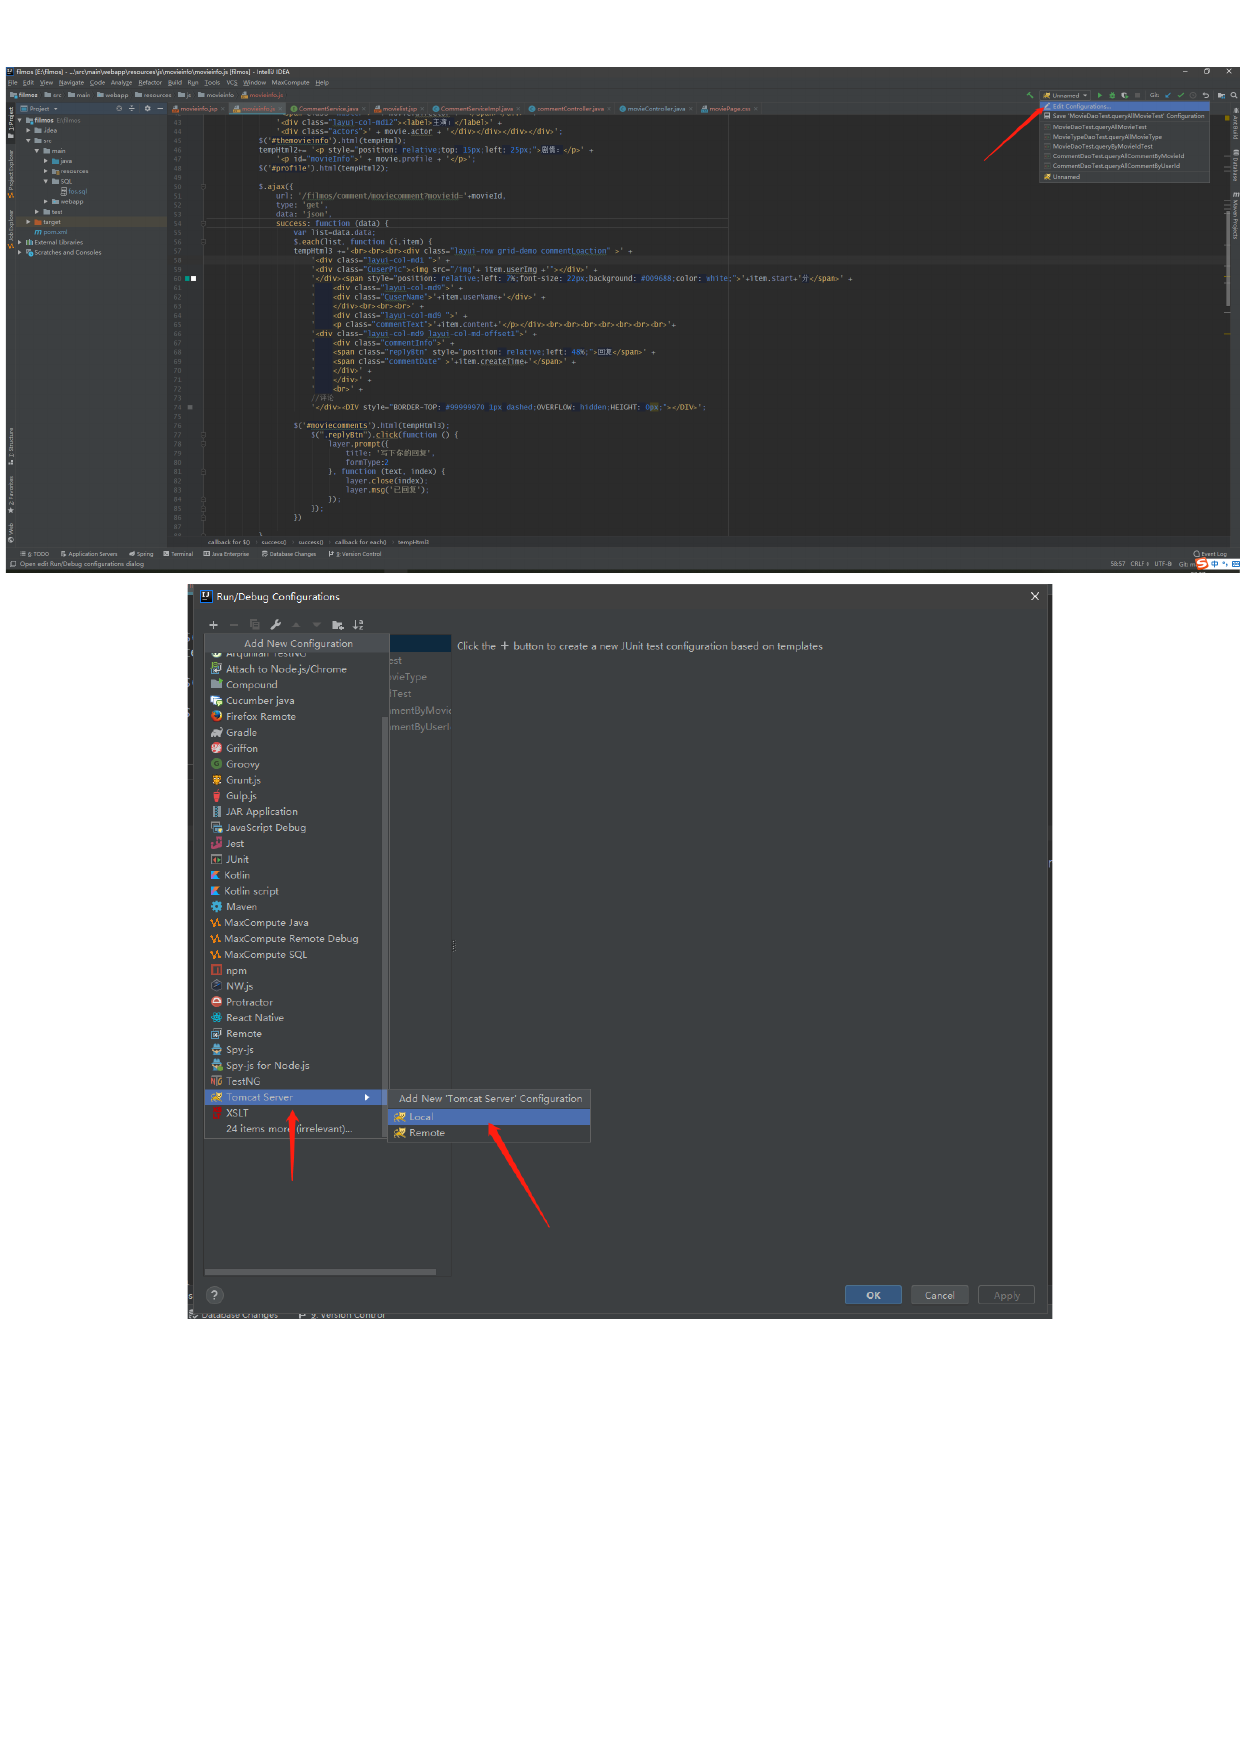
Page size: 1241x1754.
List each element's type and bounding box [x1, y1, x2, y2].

picture [5, 67, 1240, 573]
picture [187, 584, 1053, 1319]
